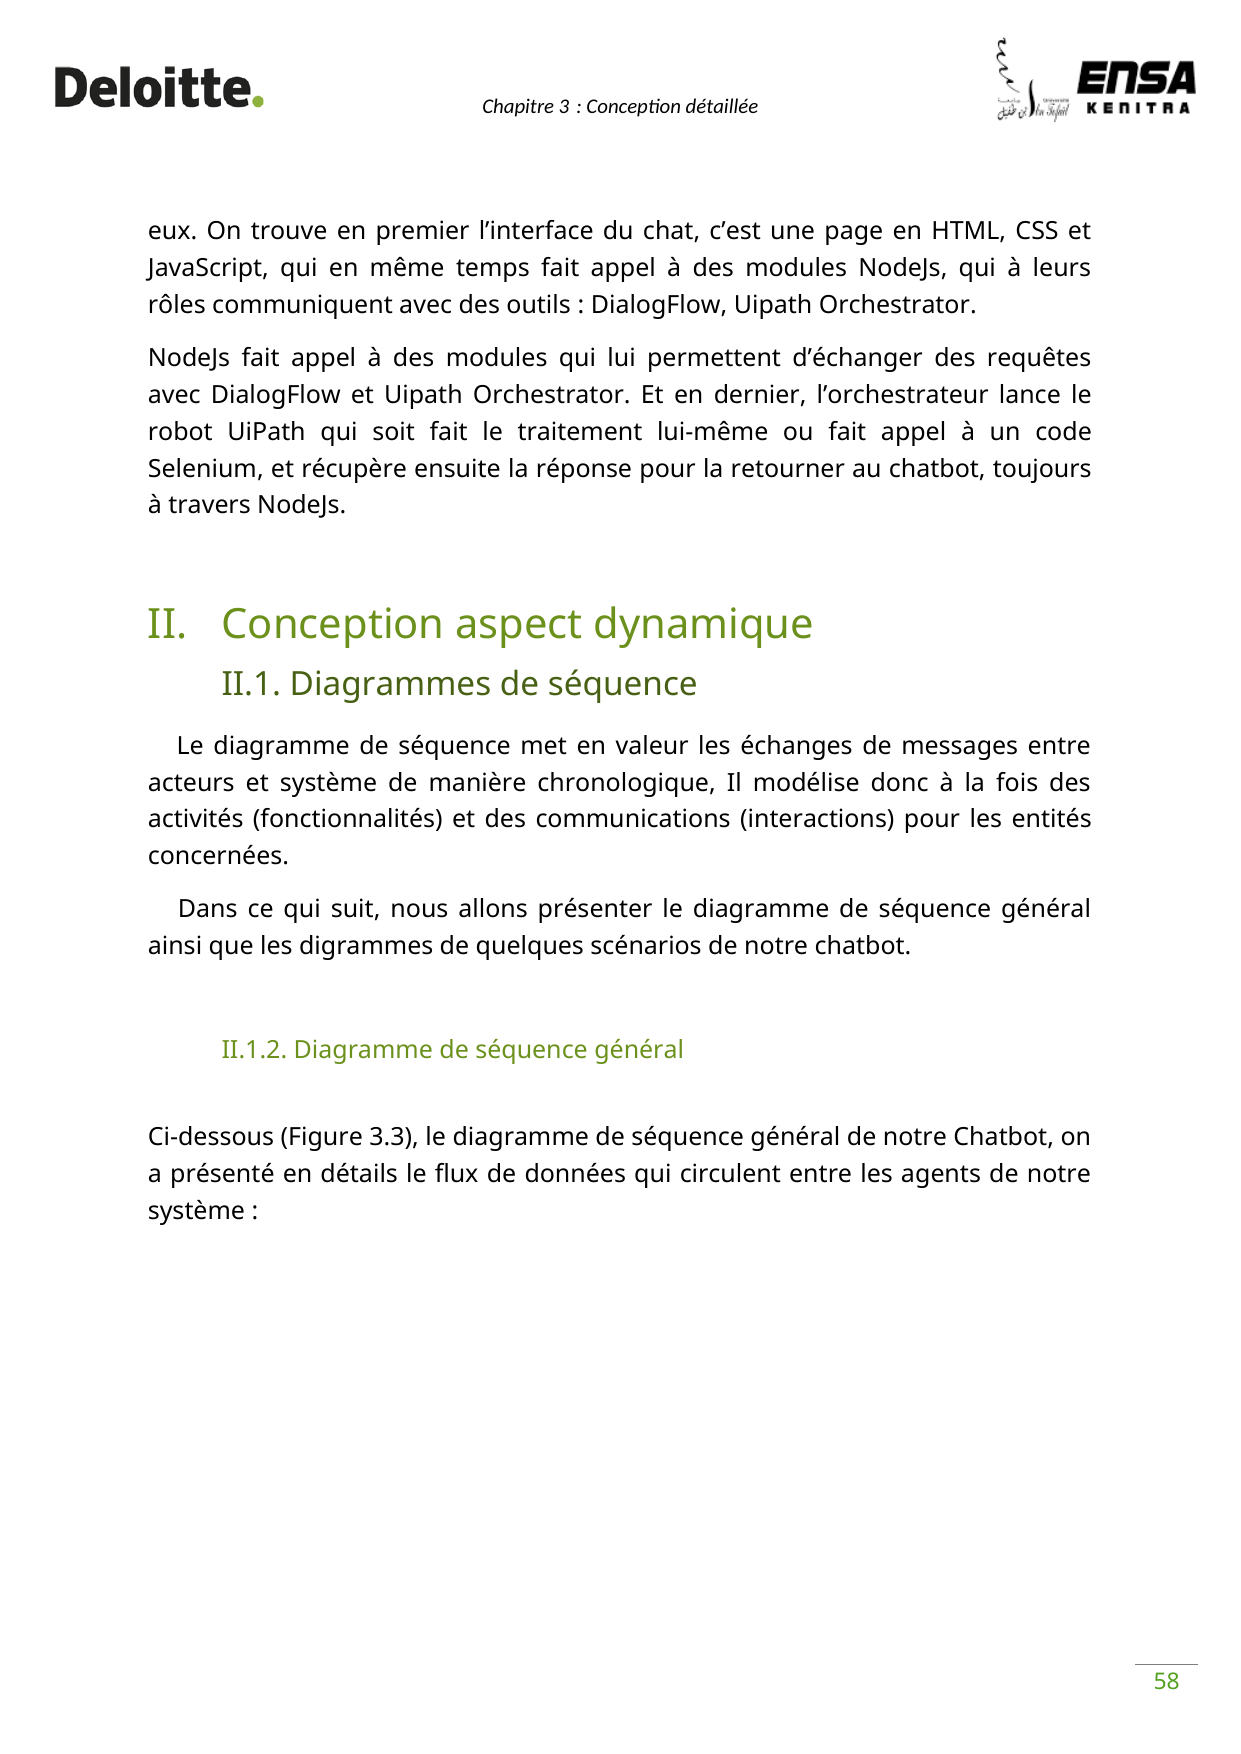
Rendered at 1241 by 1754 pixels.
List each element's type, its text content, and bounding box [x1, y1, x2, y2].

title II.1.2. Diagramme de séquence général [148, 1032, 1093, 1066]
text Dans ce qui suit, nous allons présenter le diagramme de séquence général ainsi que les digrammes de quelques scénarios de notre chatbot. [148, 891, 1093, 962]
text Le diagramme de séquence met en valeur les échanges de messages entre acteurs et système de manière chronologique, Il modélise donc à la fois des activités (fonctionnalités) et des communications (interactions) pour les entités concernées. [148, 727, 1093, 872]
title II.1. Diagrammes de séquence [148, 659, 1093, 705]
picture [947, 24, 1241, 139]
text Ci-dessous (Figure 3.3), le diagramme de séquence général de notre Chatbot, on a présenté en détails le flux de données qui circulent entre les agents de notre système : [148, 1119, 1093, 1227]
title II. Conception aspect dynamique [148, 594, 1093, 651]
text NodeJs fait appel à des modules qui lui permettent d’échanger des requêtes avec DialogFlow et Uipath Orchestrator. Et en dernier, l’orchestrateur lance le robot UiPath qui soit fait le traitement lui-même ou fait appel à un code Selenium, et récupère ensuite la réponse pour la retourner au chatbot, toujours à travers NodeJs. [148, 340, 1093, 521]
picture [46, 53, 273, 147]
